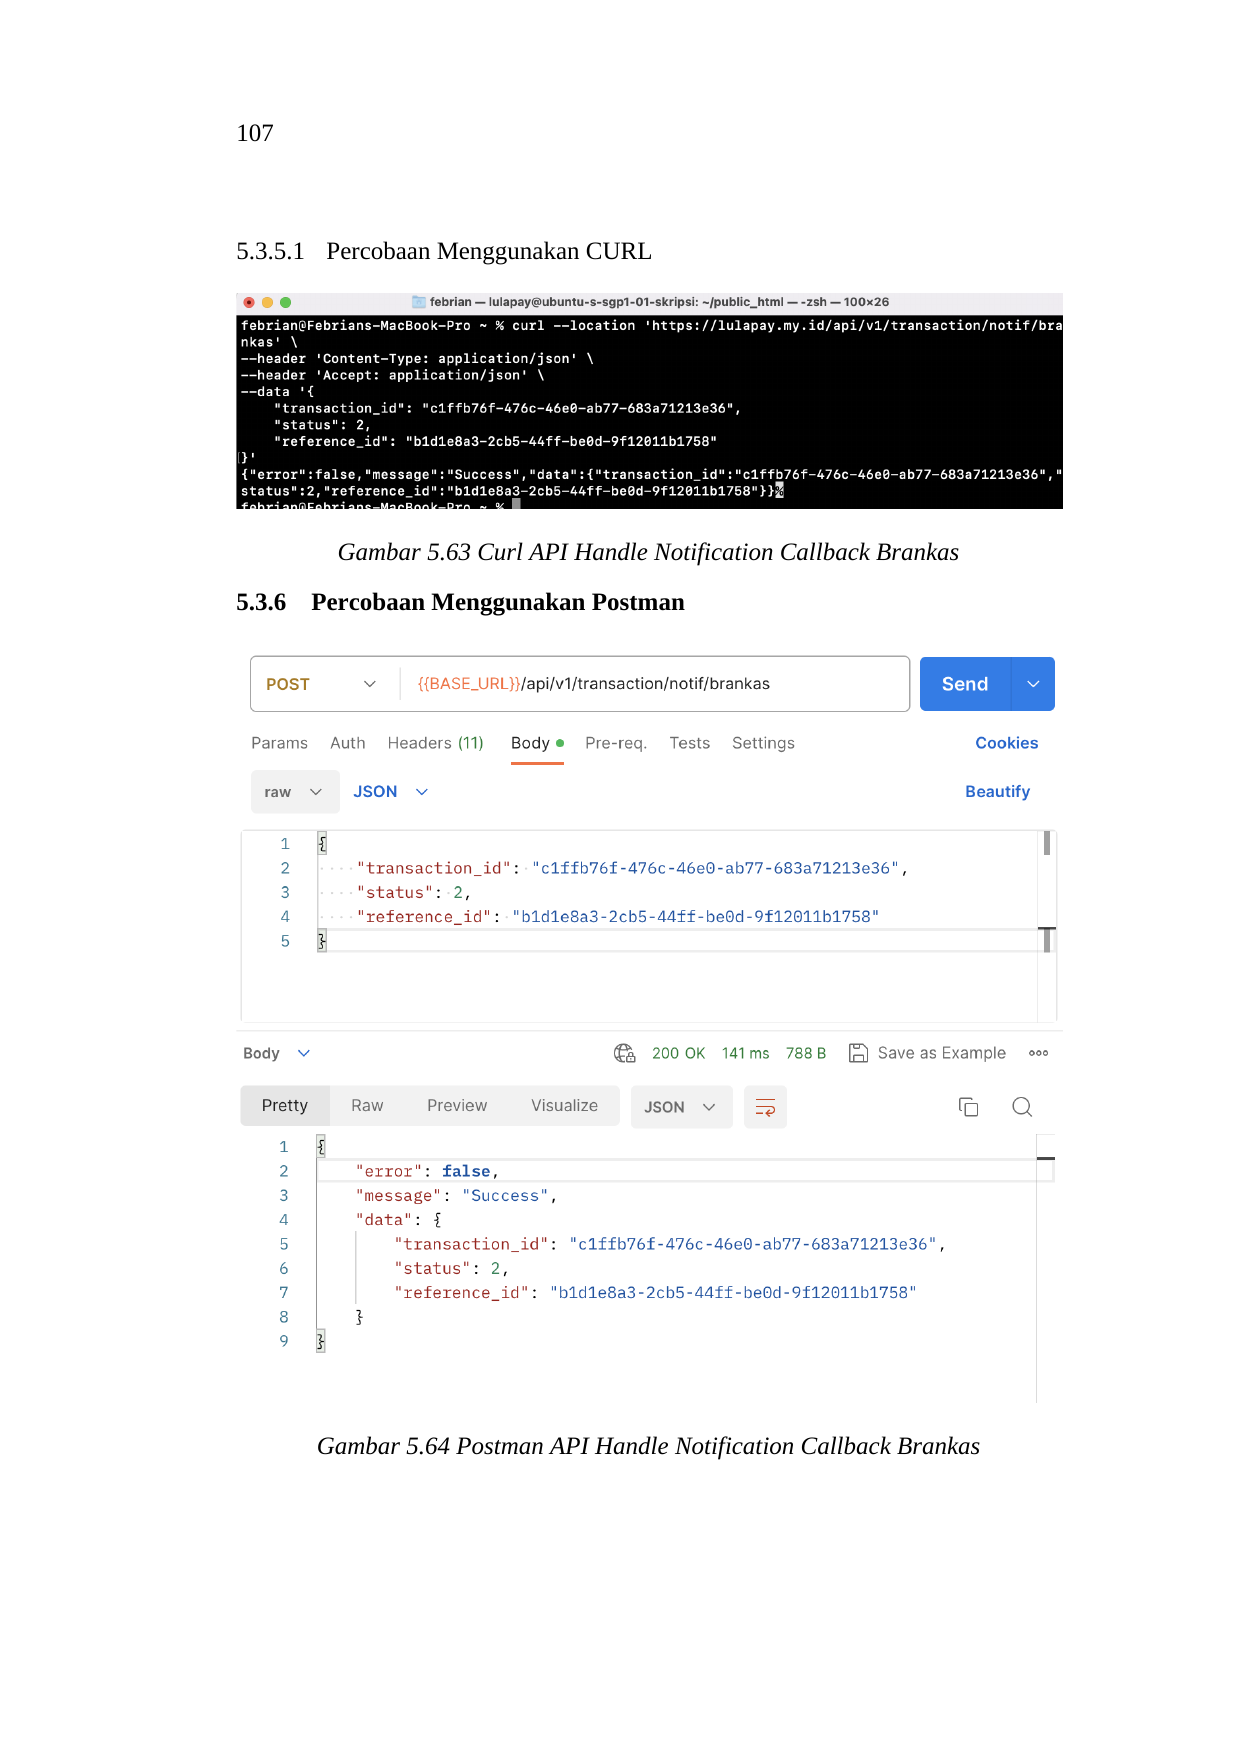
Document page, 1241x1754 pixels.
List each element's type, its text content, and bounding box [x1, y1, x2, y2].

picture [236, 644, 1063, 1403]
picture [236, 293, 1063, 509]
subtitle Percobaan Menggunakan Postman [236, 587, 1063, 615]
subtitle Percobaan Menggunakan CURL [236, 236, 1063, 265]
